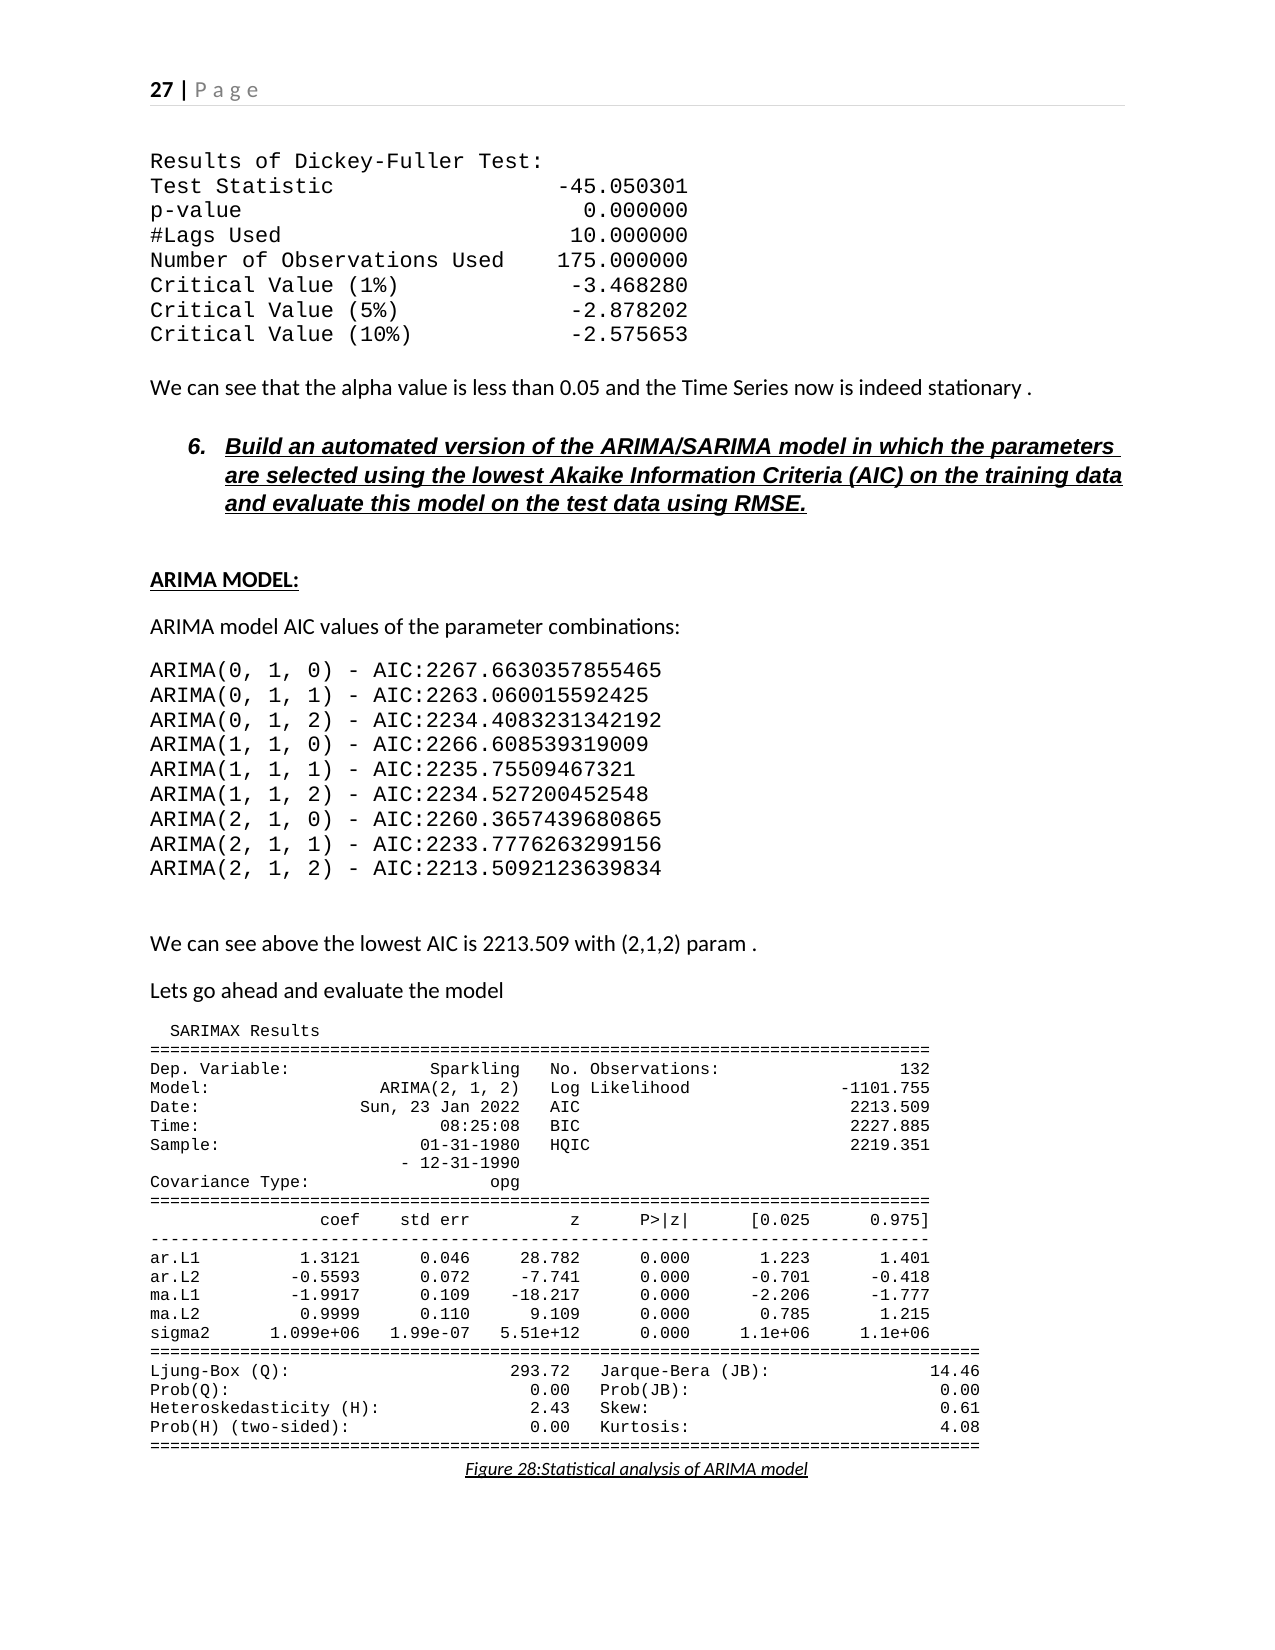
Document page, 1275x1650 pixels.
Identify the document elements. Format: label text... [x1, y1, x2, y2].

text ============================================================================== [150, 1193, 1125, 1212]
text ARIMA MODEL: [150, 566, 1125, 593]
text ARIMA(0, 1, 2) - AIC:2234.4083231342192 [150, 709, 1125, 734]
text #Lags Used 10.000000 [150, 224, 1125, 249]
text ARIMA(2, 1, 2) - AIC:2213.5092123639834 [150, 858, 1125, 882]
text Ljung-Box (Q): 293.72 Jarque-Bera (JB): 14.46 [150, 1362, 1125, 1381]
text Prob(H) (two-sided): 0.00 Kurtosis: 4.08 [150, 1419, 1125, 1438]
text ARIMA(0, 1, 1) - AIC:2263.060015592425 [150, 684, 1125, 709]
text Sample: 01-31-1980 HQIC 2219.351 [150, 1136, 1125, 1155]
text We can see above the lowest AIC is 2213.509 with (2,1,2) param . [150, 929, 1125, 957]
text Prob(Q): 0.00 Prob(JB): 0.00 [150, 1381, 1125, 1400]
text SARIMAX Results [150, 1023, 1125, 1042]
text Critical Value (5%) -2.878202 [150, 299, 1125, 323]
text Critical Value (10%) -2.575653 [150, 323, 1125, 348]
text Model: ARIMA(2, 1, 2) Log Likelihood -1101.755 [150, 1079, 1125, 1098]
text - 12-31-1990 [150, 1155, 1125, 1174]
text Number of Observations Used 175.000000 [150, 249, 1125, 274]
text ARIMA(2, 1, 1) - AIC:2233.7776263299156 [150, 833, 1125, 858]
subtitle Build an automated version of the ARIMA/SARIMA model in which the parameters are selected using the lowest Akaike Information Criteria (AIC) on the training data and evaluate this model on the test data using RMSE. [187, 433, 1125, 517]
text ma.L2 0.9999 0.110 9.109 0.000 0.785 1.215 [150, 1306, 1125, 1325]
text ARIMA model AIC values of the parameter combinations: [150, 612, 1125, 640]
text Critical Value (1%) -3.468280 [150, 274, 1125, 299]
text Results of Dickey-Fuller Test: [150, 150, 1125, 175]
text Lets go ahead and evaluate the model [150, 976, 1125, 1004]
text ARIMA(2, 1, 0) - AIC:2260.3657439680865 [150, 808, 1125, 833]
text ARIMA(1, 1, 0) - AIC:2266.608539319009 [150, 734, 1125, 758]
text ma.L1 -1.9917 0.109 -18.217 0.000 -2.206 -1.777 [150, 1287, 1125, 1306]
text ------------------------------------------------------------------------------ [150, 1230, 1125, 1249]
text ar.L2 -0.5593 0.072 -7.741 0.000 -0.701 -0.418 [150, 1268, 1125, 1287]
text ARIMA(1, 1, 1) - AIC:2235.75509467321 [150, 758, 1125, 783]
text ARIMA(0, 1, 0) - AIC:2267.6630357855465 [150, 659, 1125, 684]
text ar.L1 1.3121 0.046 28.782 0.000 1.223 1.401 [150, 1249, 1125, 1268]
text We can see that the alpha value is less than 0.05 and the Time Series now is indeed stationary . [150, 373, 1125, 401]
text ============================================================================== [150, 1042, 1125, 1061]
text =================================================================================== [150, 1438, 1125, 1457]
text Heteroskedasticity (H): 2.43 Skew: 0.61 [150, 1400, 1125, 1419]
text Time: 08:25:08 BIC 2227.885 [150, 1117, 1125, 1136]
text Covariance Type: opg [150, 1174, 1125, 1193]
text =================================================================================== [150, 1343, 1125, 1362]
text Dep. Variable: Sparkling No. Observations: 132 [150, 1061, 1125, 1079]
text Test Statistic -45.050301 [150, 175, 1125, 199]
text coef std err z P>|z| [0.025 0.975] [150, 1212, 1125, 1230]
text ARIMA(1, 1, 2) - AIC:2234.527200452548 [150, 783, 1125, 808]
text Date: Sun, 23 Jan 2022 AIC 2213.509 [150, 1098, 1125, 1117]
text p-value 0.000000 [150, 199, 1125, 224]
text Figure 28:Statistical analysis of ARIMA model [150, 1457, 1125, 1479]
text sigma2 1.099e+06 1.99e-07 5.51e+12 0.000 1.1e+06 1.1e+06 [150, 1325, 1125, 1343]
